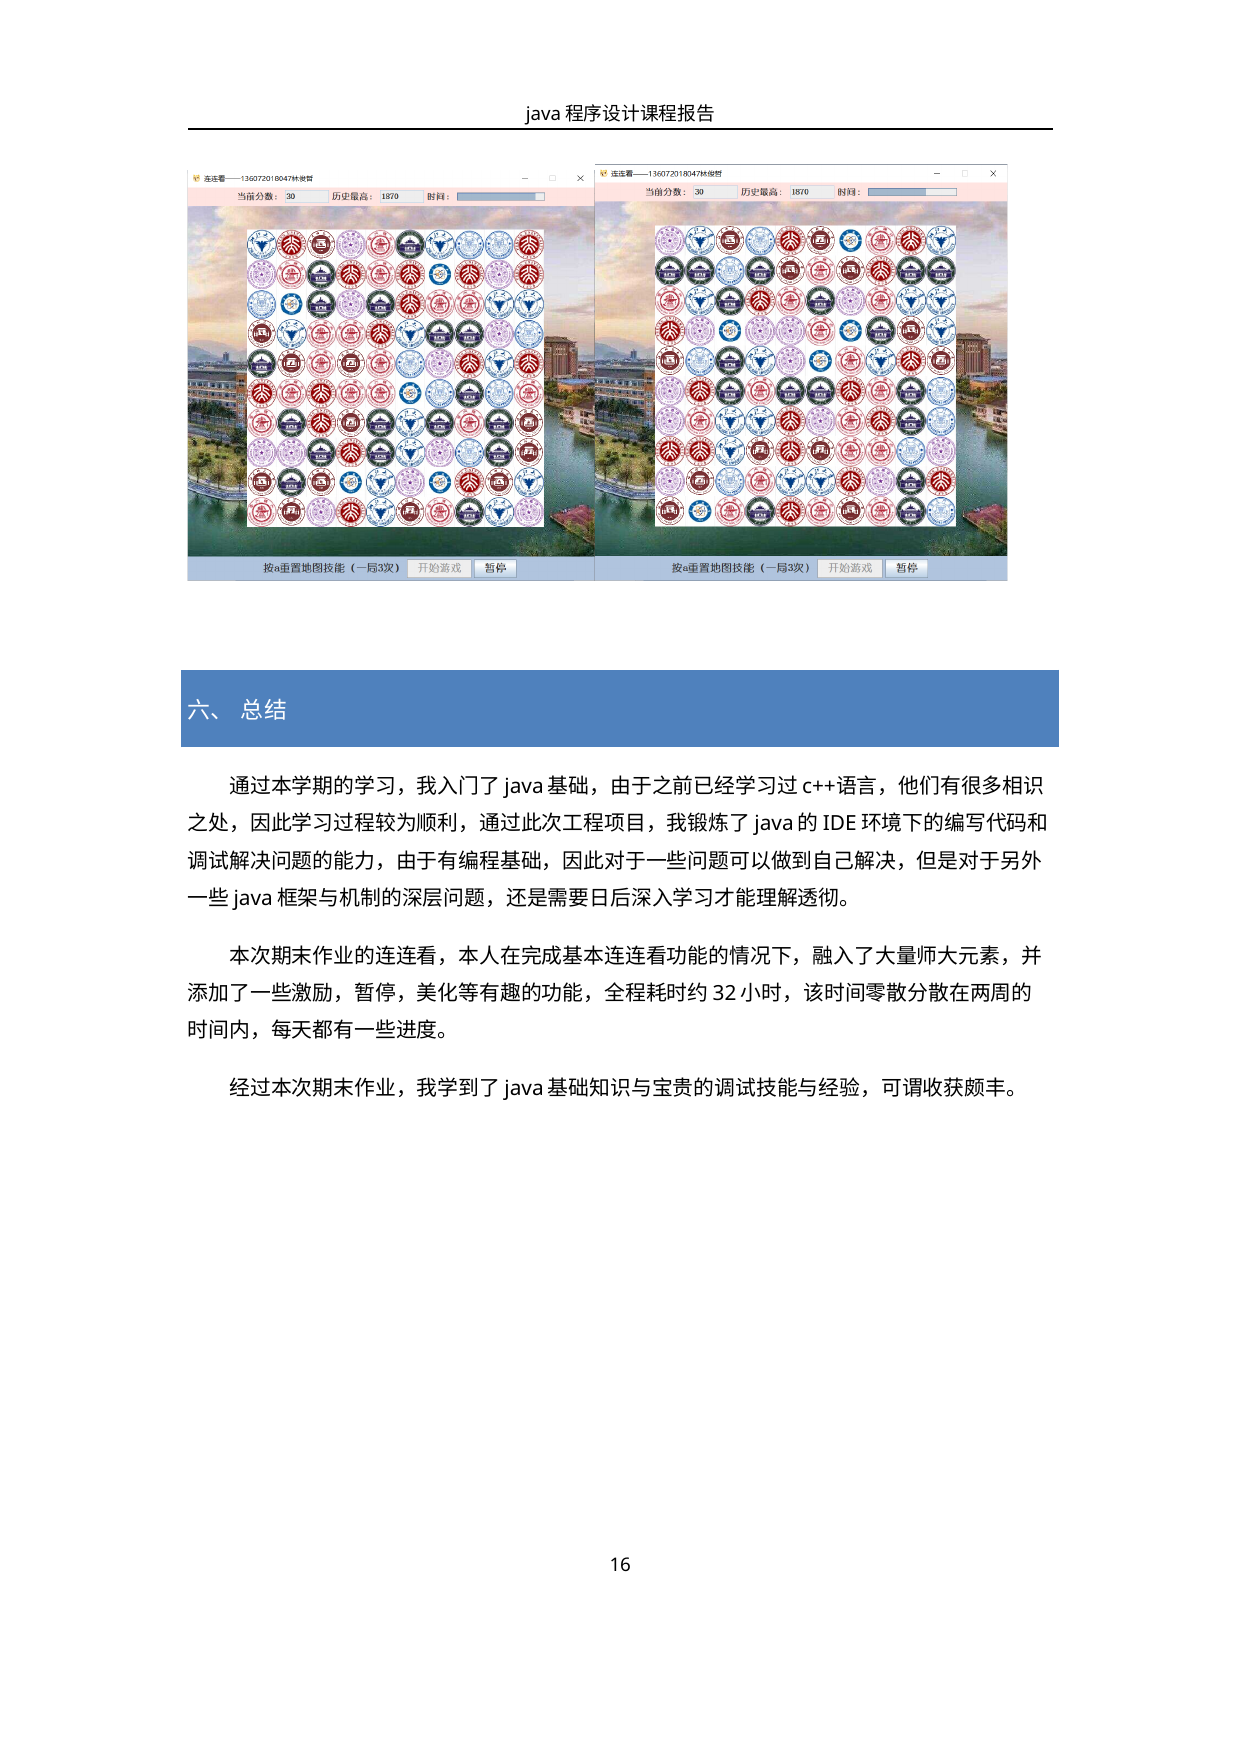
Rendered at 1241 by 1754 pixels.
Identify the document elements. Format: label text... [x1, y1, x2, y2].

text 本次期末作业的连连看，本人在完成基本连连看功能的情况下，融入了大量师大元素，并添加了一些激励，暂停，美化等有趣的功能，全程耗时约32小时，该时间零散分散在两周的时间内，每天都有一些进度。 [187, 938, 1053, 1045]
text 通过本学期的学习，我入门了java基础，由于之前已经学习过c++语言，他们有很多相识之处，因此学习过程较为顺利，通过此次工程项目，我锻炼了java的IDE环境下的编写代码和调试解决问题的能力，由于有编程基础，因此对于一些问题可以做到自己解决，但是对于另外一些java框架与机制的深层问题，还是需要日后深入学习才能理解透彻。 [187, 768, 1053, 913]
picture [187, 164, 1008, 581]
subtitle 总结 [188, 676, 1053, 741]
text 经过本次期末作业，我学到了java基础知识与宝贵的调试技能与经验，可谓收获颇丰。 [187, 1070, 1053, 1103]
